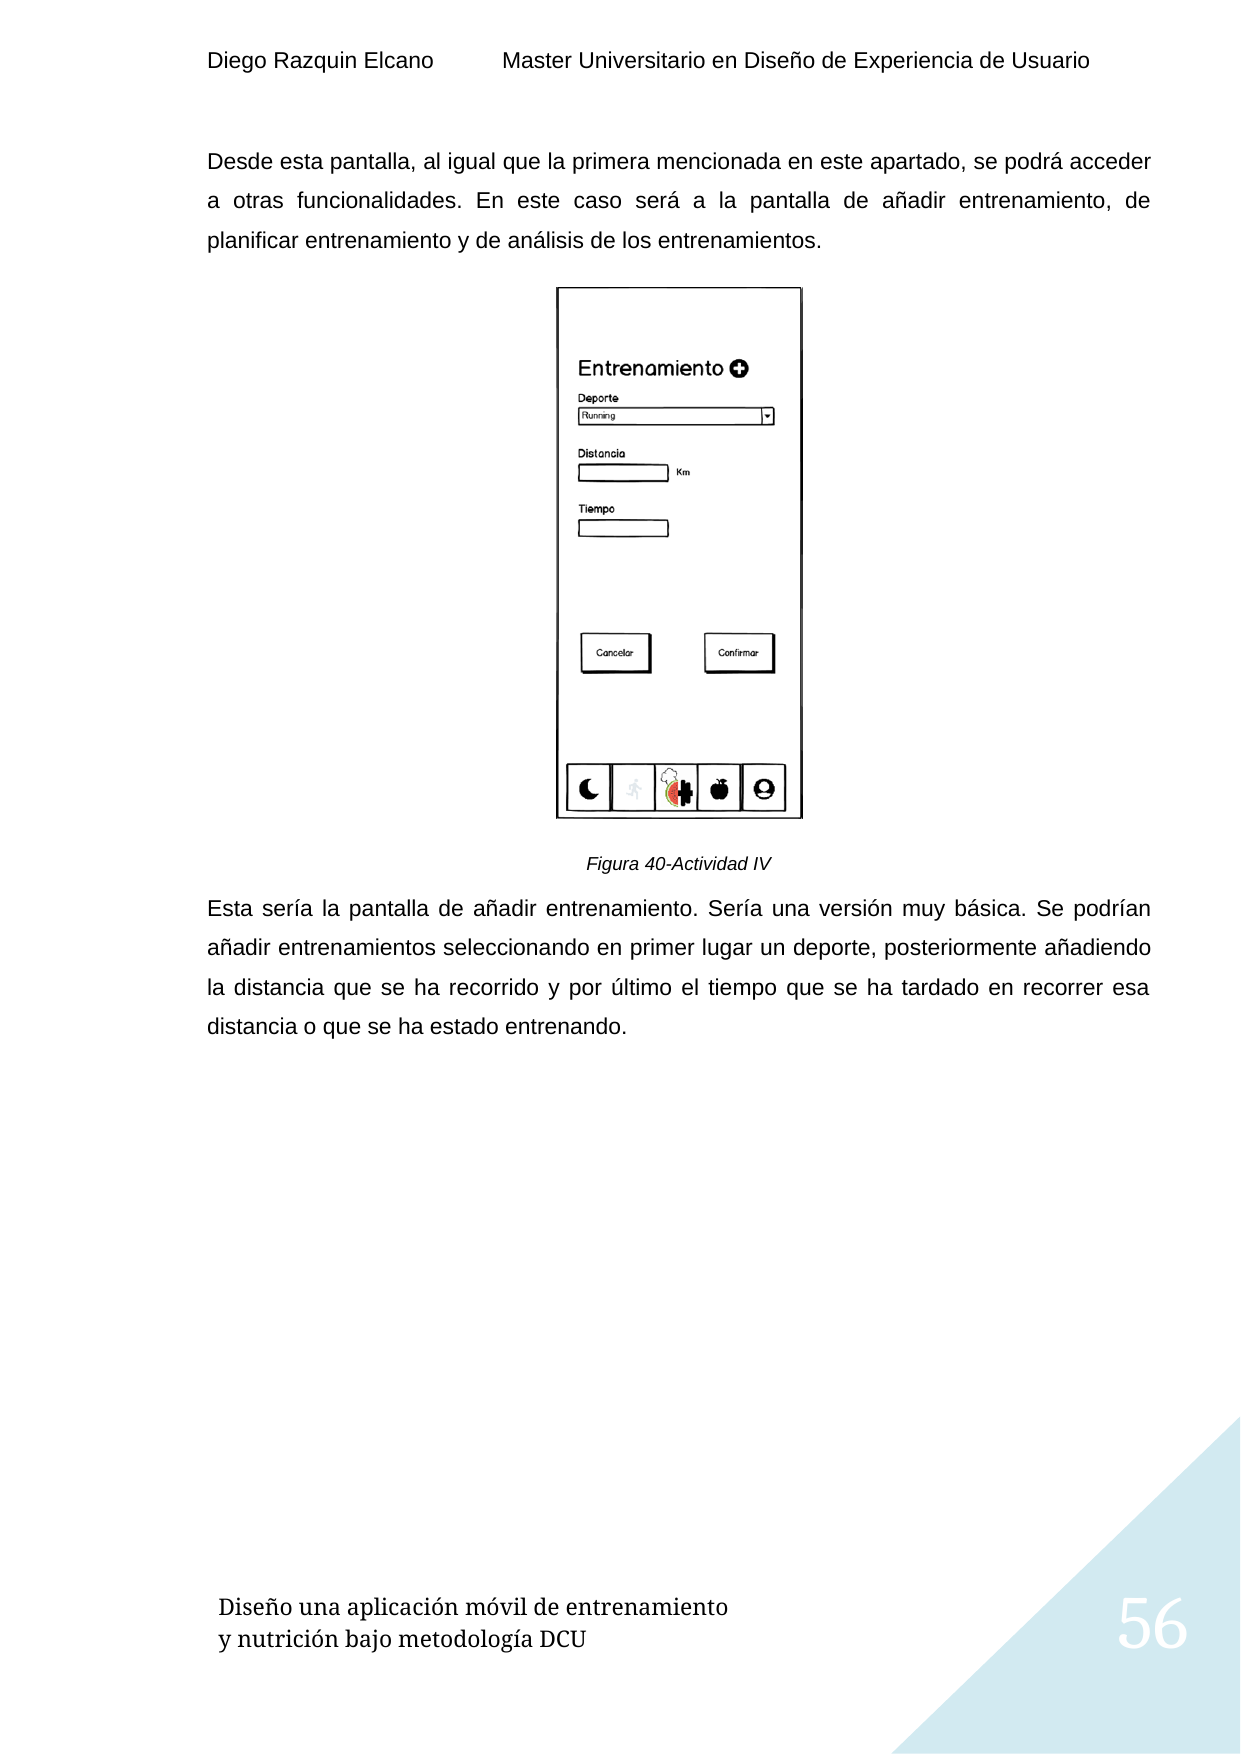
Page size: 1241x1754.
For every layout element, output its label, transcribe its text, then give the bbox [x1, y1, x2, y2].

text Desde esta pantalla, al igual que la primera mencionada en este apartado, se podrá acceder a otras funcionalidades. En este caso será a la pantalla de añadir entrenamiento, de planificar entrenamiento y de análisis de los entrenamientos. [207, 148, 1152, 253]
picture [206, 287, 1152, 819]
text Esta sería la pantalla de añadir entrenamiento. Sería una versión muy básica. Se podrían añadir entrenamientos seleccionando en primer lugar un deporte, posteriormente añadiendo la distancia que se ha recorrido y por último el tiempo que se ha tardado en recorrer esa distancia o que se ha estado entrenando. [207, 895, 1152, 1039]
text Figura 40-Actividad IV [207, 852, 1152, 874]
